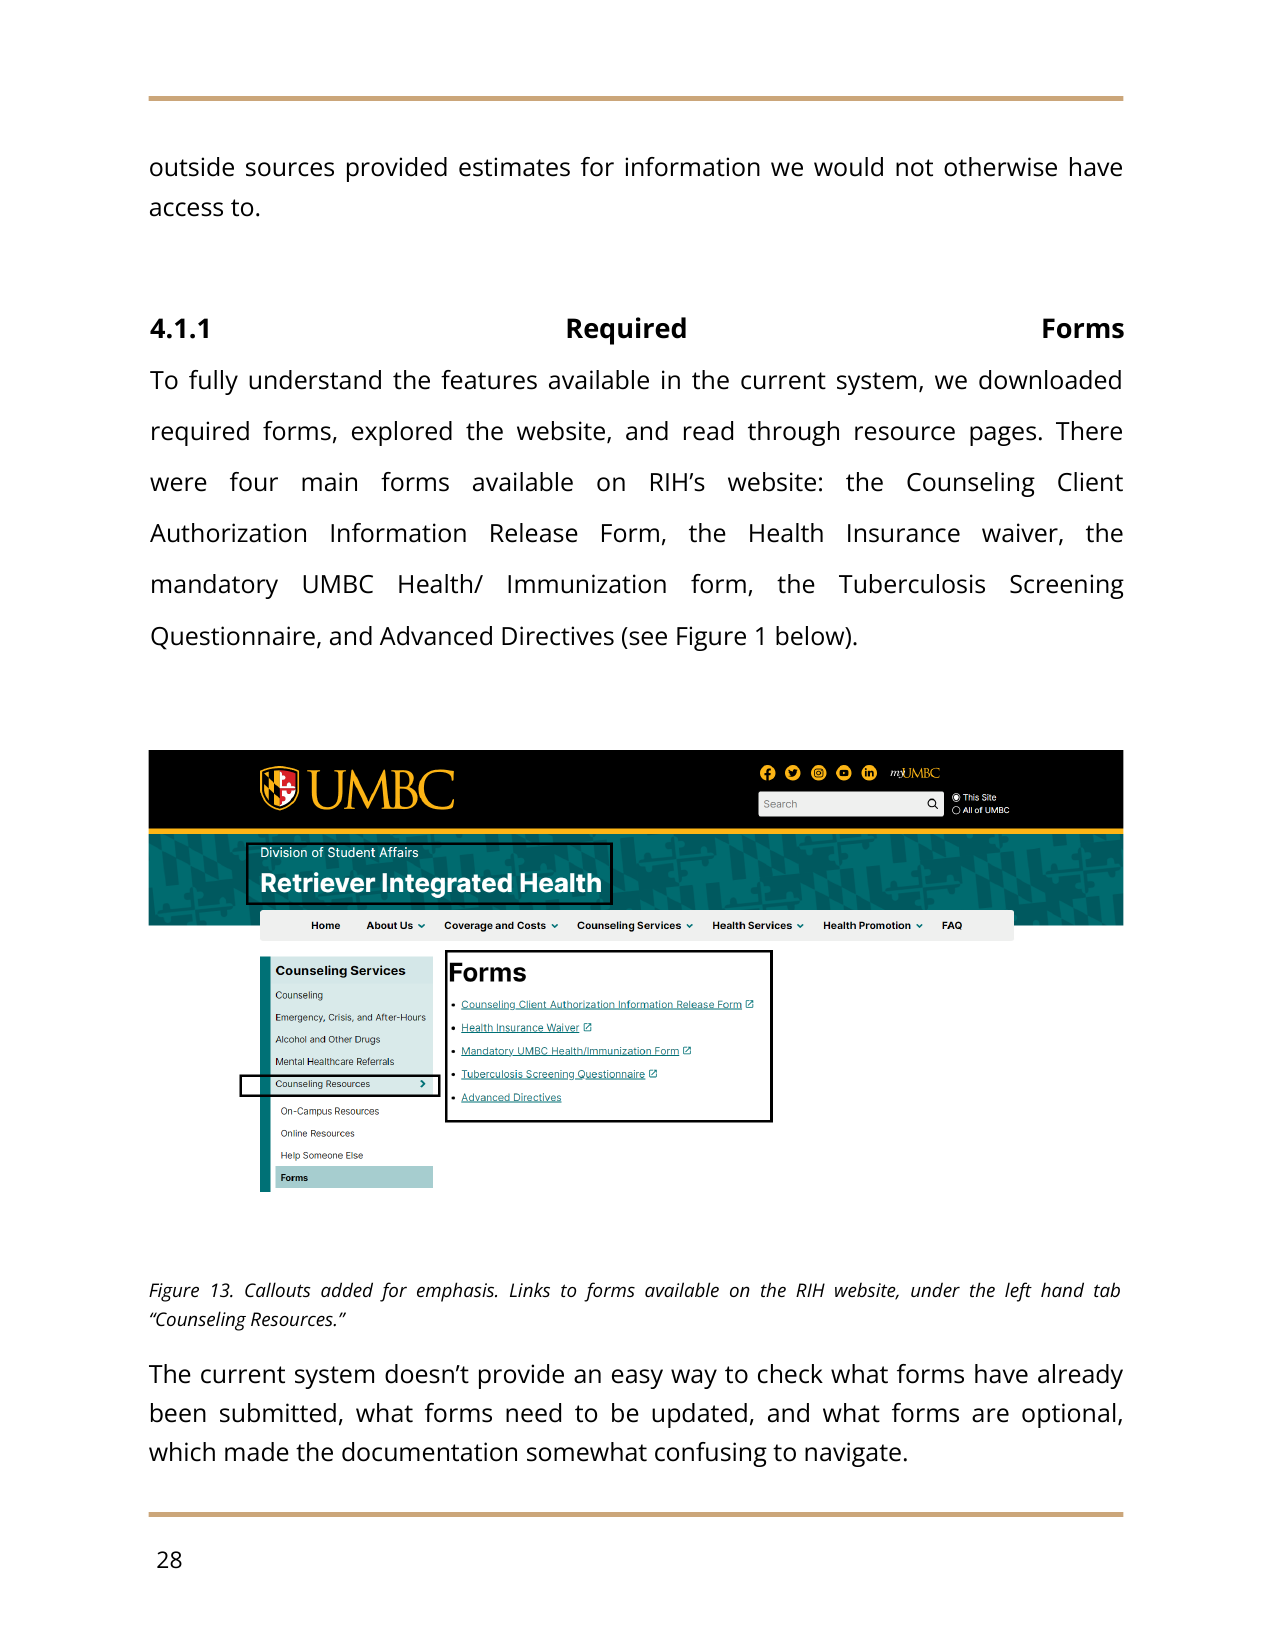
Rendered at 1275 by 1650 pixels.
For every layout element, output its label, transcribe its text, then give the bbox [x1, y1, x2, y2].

text 4.1.1 Required Forms To fully understand the features available in the current system, we downloaded required forms, explored the website, and read through resource pages. There were four main forms available on RIH’s website: the Counseling Client Authorization Information Release Form, the Health Insurance waiver, the mandatory UMBC Health/ Immunization form, the Tuberculosis Screening Questionnaire, and Advanced Directives (see Figure 1 below). [150, 309, 1125, 652]
text The current system doesn’t provide an easy way to check what forms have already been submitted, what forms need to be updated, and what forms are optional, which made the documentation somewhat confusing to navigate. [148, 1357, 1125, 1469]
picture [148, 96, 1124, 101]
picture [148, 1512, 1124, 1517]
text Figure 13. Callouts added for emphasis. Links to forms available on the RIH website, under the left hand tab “Counseling Resources.” [148, 1277, 1125, 1332]
picture [148, 750, 1124, 1192]
